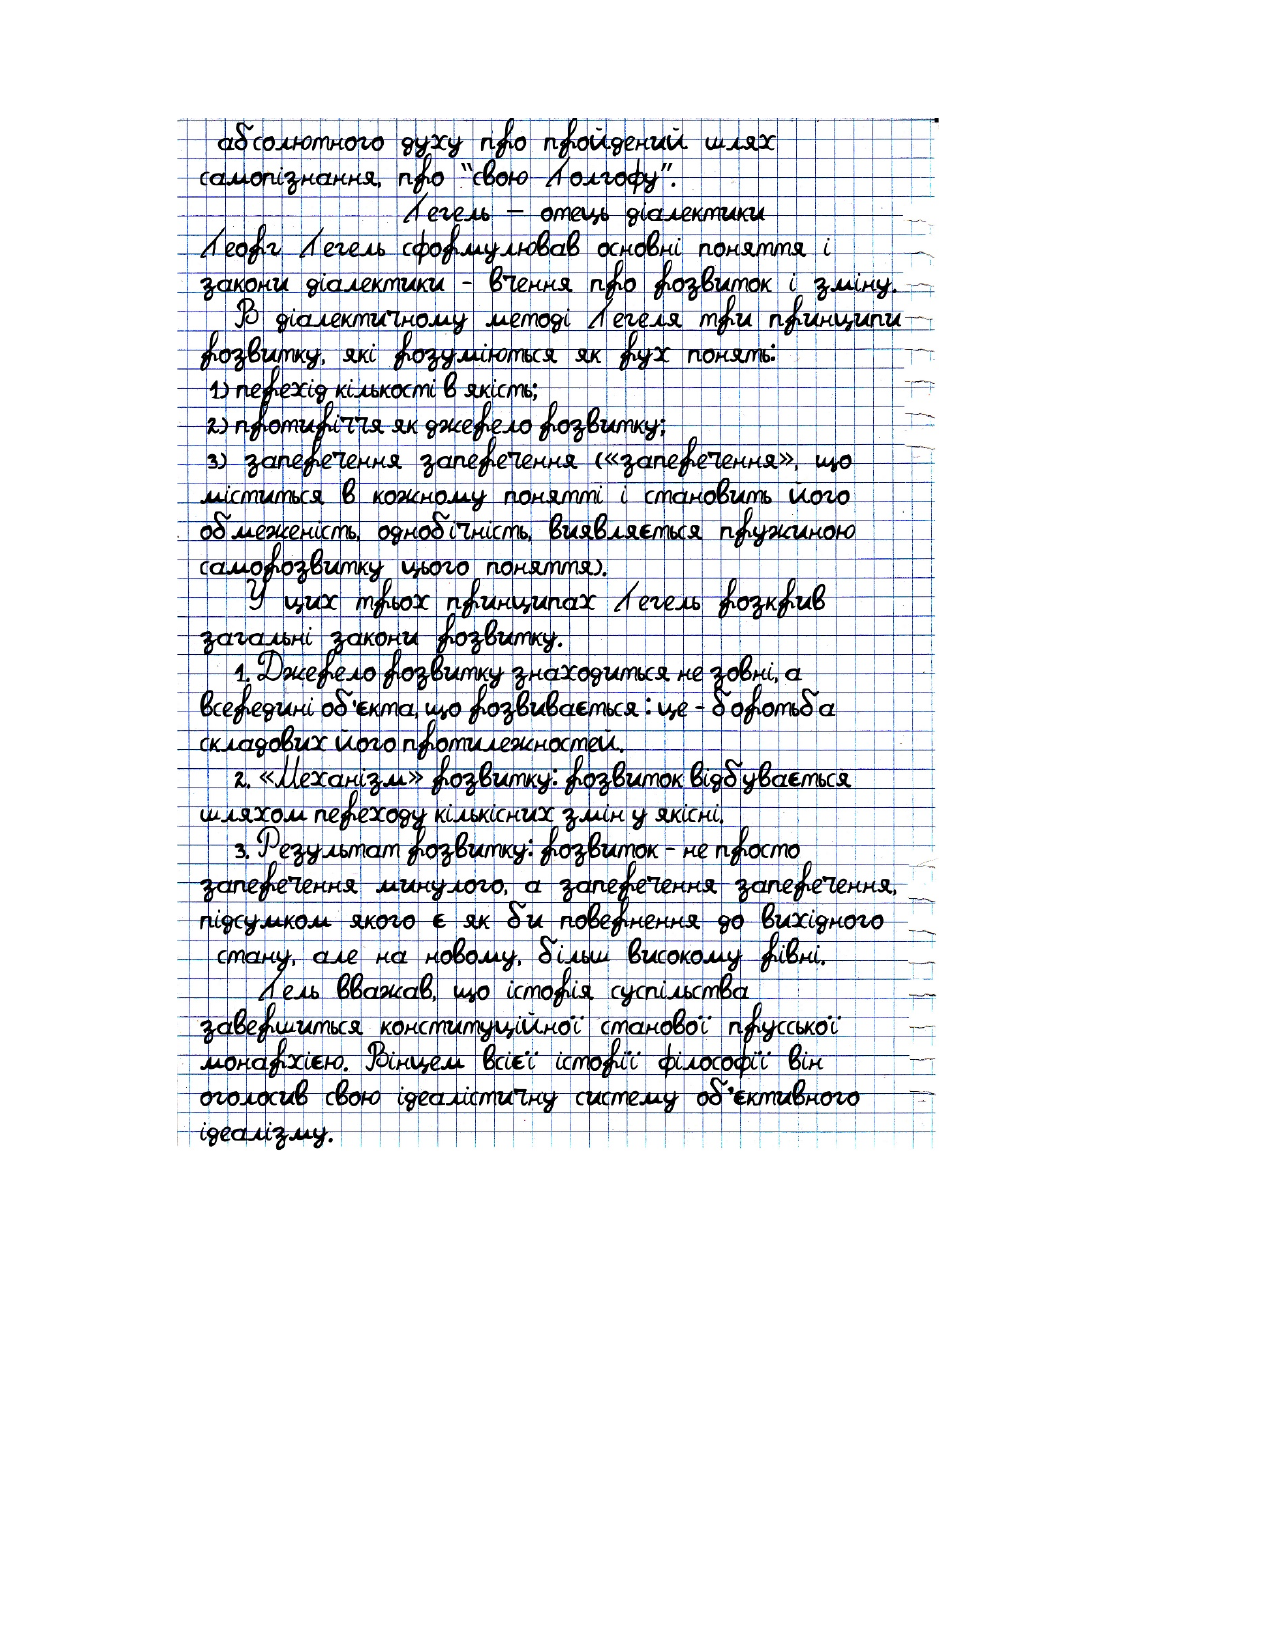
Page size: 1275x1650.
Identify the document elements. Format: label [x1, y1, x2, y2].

picture [177, 118, 939, 1151]
